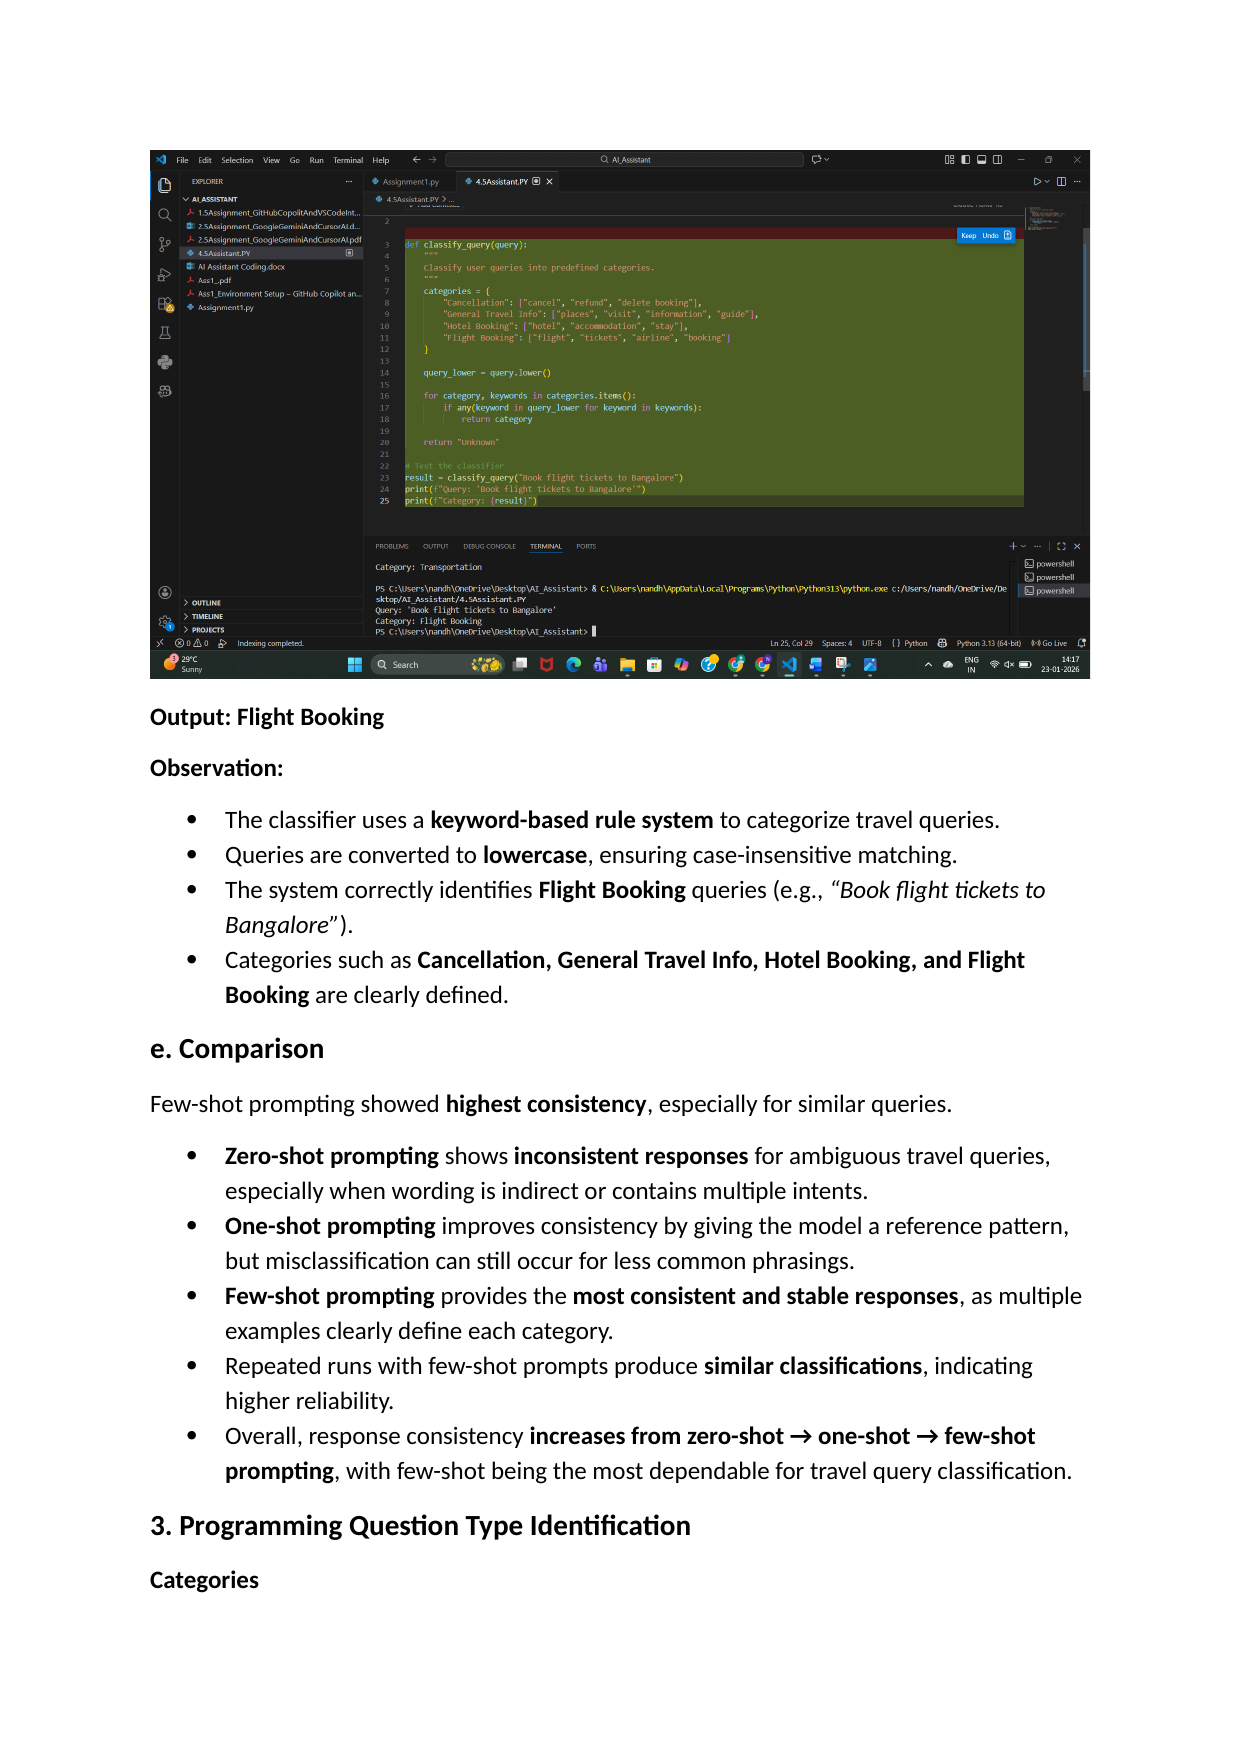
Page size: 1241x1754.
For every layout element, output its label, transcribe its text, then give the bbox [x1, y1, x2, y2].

list The system correctly identifies Flight Booking queries (e.g., “Book flight tickets to Bangalore”). [187, 874, 1090, 939]
text Output: Flight Booking [150, 701, 1090, 731]
list Overall, response consistency increases from zero-shot → one-shot → few-shot prompting, with few-shot being the most dependable for travel query classification. [187, 1420, 1090, 1485]
list Categories such as Cancellation, General Travel Info, Hotel Booking, and Flight Booking are clearly defined. [187, 944, 1090, 1009]
list Queries are converted to lowercase, ensuring case-insensitive matching. [187, 839, 1090, 869]
text Few-shot prompting showed highest consistency, especially for similar queries. [150, 1088, 1090, 1119]
text e. Comparison [150, 1031, 1090, 1066]
text Observation: [150, 752, 1090, 783]
list Few-shot prompting provides the most consistent and stable responses, as multiple examples clearly define each category. [187, 1280, 1090, 1345]
list Repeated runs with few-shot prompts produce similar classifications, indicating higher reliability. [187, 1350, 1090, 1415]
list Zero-shot prompting shows inconsistent responses for ambiguous travel queries, especially when wording is indirect or contains multiple intents. [187, 1140, 1090, 1205]
text 3. Programming Question Type Identification [150, 1507, 1090, 1542]
list The classifier uses a keyword-based rule system to categorize travel queries. [187, 804, 1090, 834]
text Categories [150, 1564, 1090, 1595]
list One-shot prompting improves consistency by giving the model a reference pattern, but misclassification can still occur for less common phrasings. [187, 1210, 1090, 1275]
picture [150, 150, 1091, 679]
